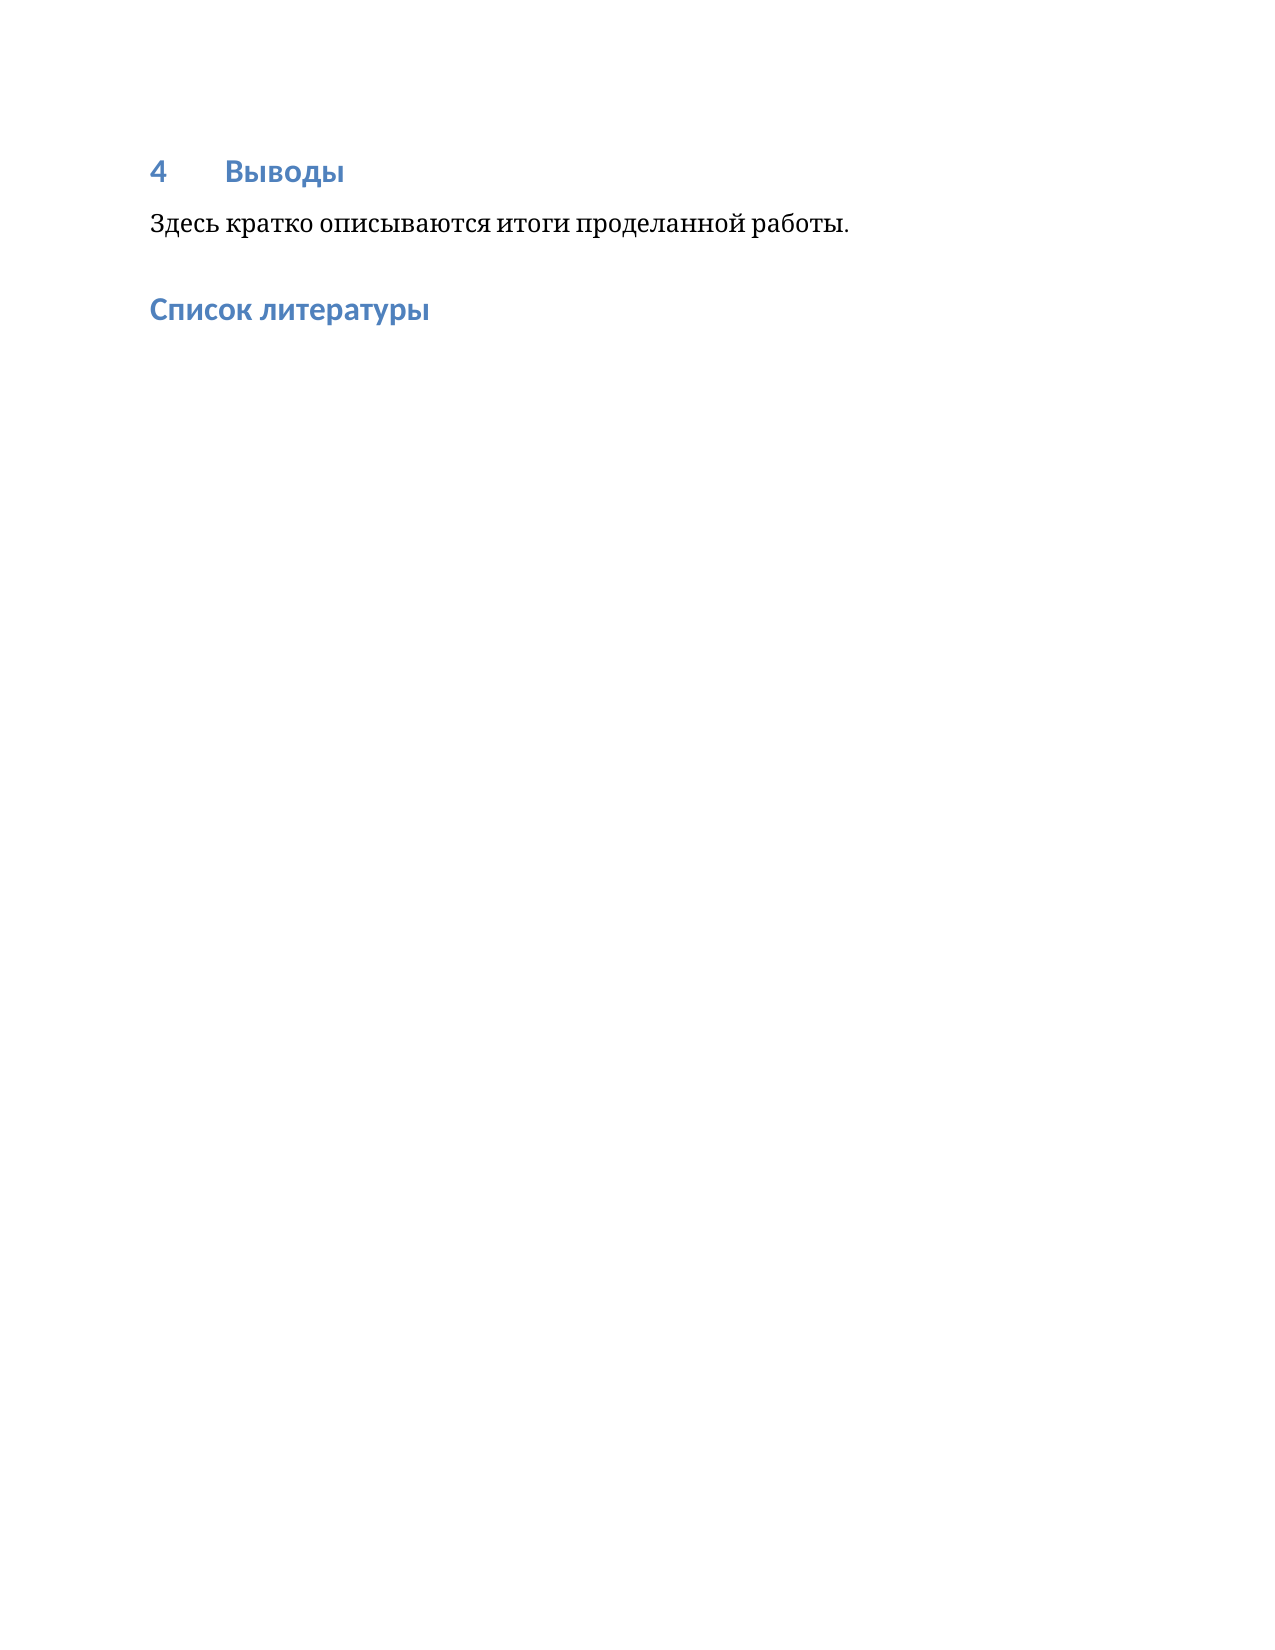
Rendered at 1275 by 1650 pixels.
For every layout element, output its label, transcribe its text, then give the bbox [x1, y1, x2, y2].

subtitle Список литературы [150, 288, 1125, 329]
subtitle 4 Выводы [150, 150, 1125, 191]
text Здесь кратко описываются итоги проделанной работы. [150, 209, 1125, 238]
